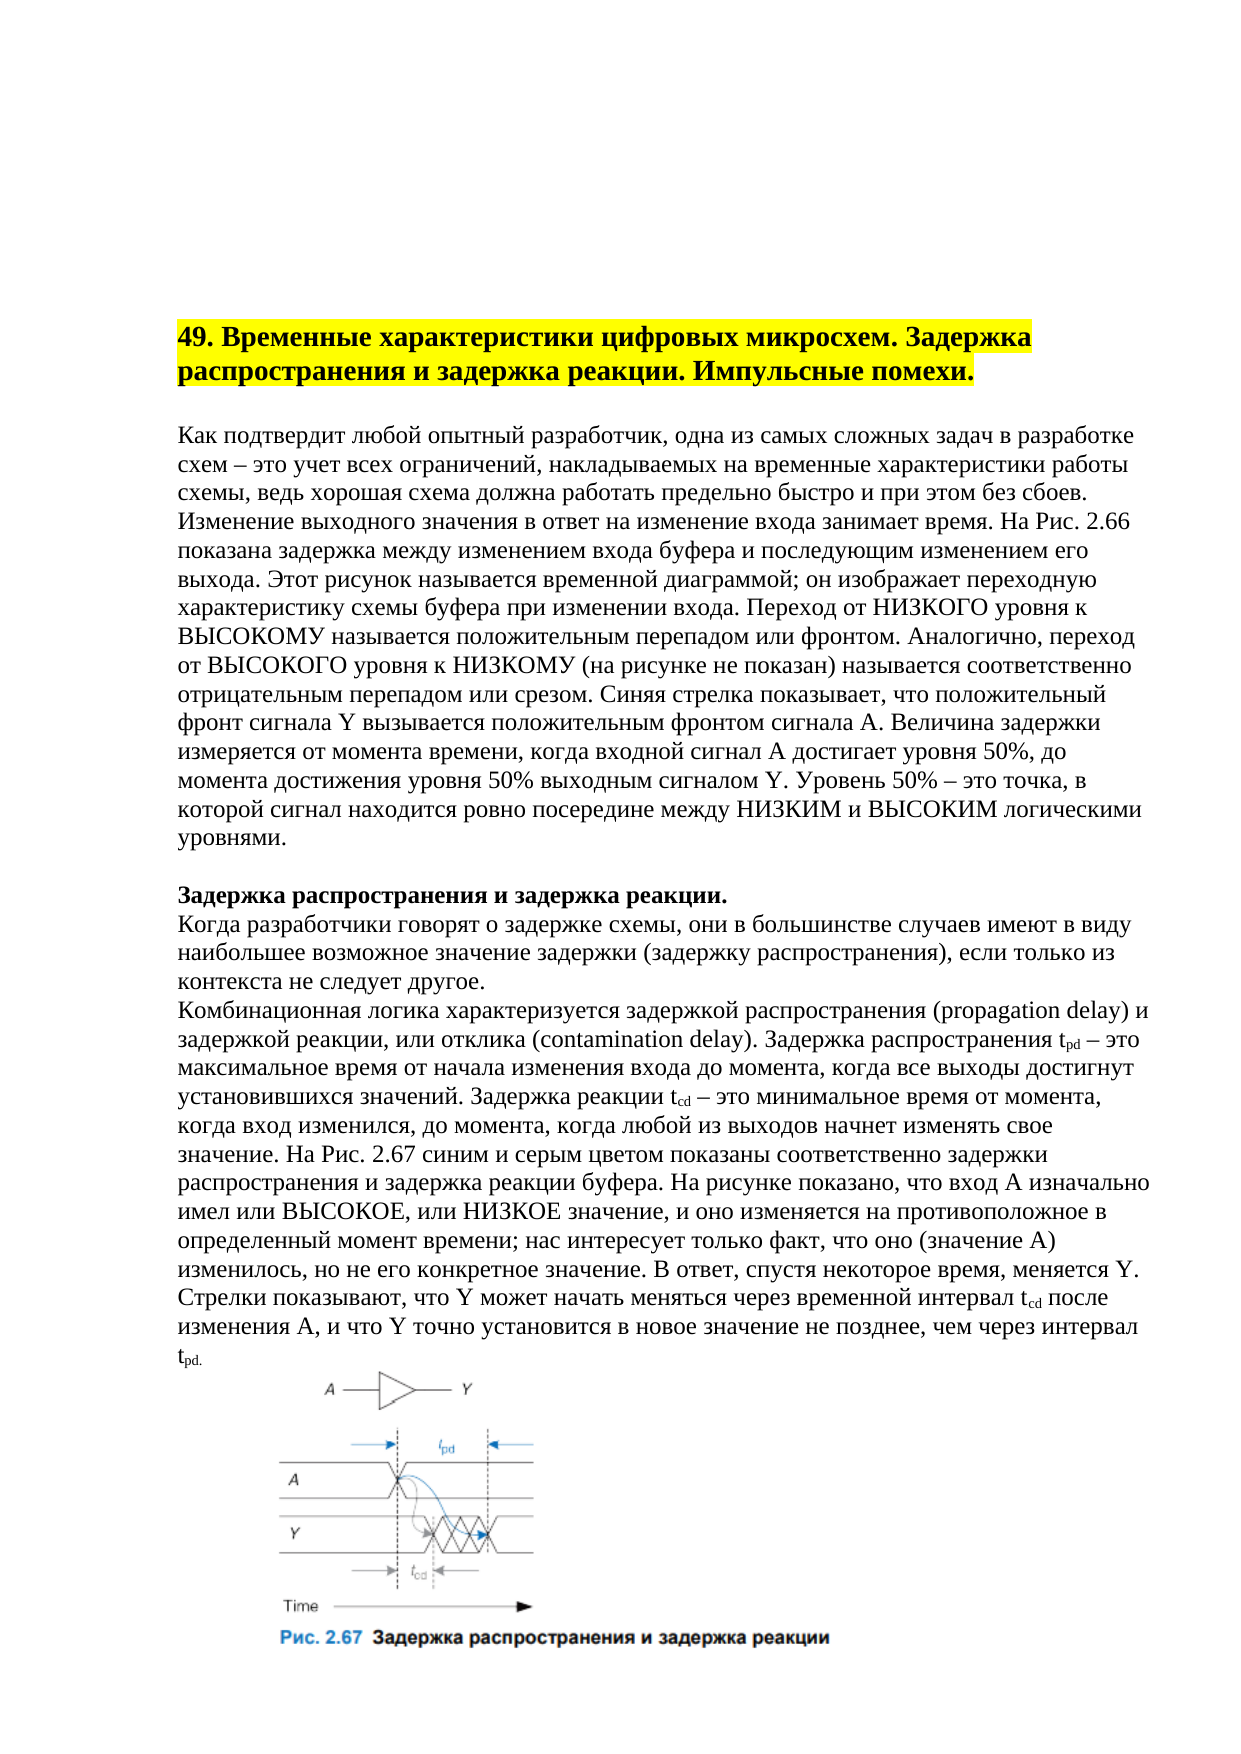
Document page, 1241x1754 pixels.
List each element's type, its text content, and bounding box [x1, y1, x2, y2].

text 49. Временные характеристики цифровых микросхем. Задержка распространения и задержка реакции. Импульсные помехи. [974, 319, 1152, 386]
text Задержка распространения и задержка реакции. [177, 880, 1152, 909]
picture [256, 1369, 838, 1657]
text Комбинационная логика характеризуется задержкой распространения (propagation delay) и задержкой реакции, или отклика (contamination delay). Задержка распространения tpd – это максимальное время от начала изменения входа до момента, когда все выходы достигнут установившихся значений. Задержка реакции tcd – это минимальное время от момента, когда вход изменился, до момента, когда любой из выходов начнет изменять свое значение. На Рис. 2.67 синим и серым цветом показаны соответственно задержки распространения и задержка реакции буфера. На рисунке показано, что вход A изначально имел или ВЫСОКОЕ, или НИЗКОЕ значение, и оно изменяется на противоположное в определенный момент времени; нас интересует только факт, что оно (значение A) изменилось, но не его конкретное значение. В ответ, спустя некоторое время, меняется Y. Стрелки показывают, что Y может начать меняться через временной интервал tcd после изменения A, и что Y точно установится в новое значение не позднее, чем через интервал tpd. [177, 995, 1152, 1369]
text Как подтвердит любой опытный разработчик, одна из самых сложных задач в разработке схем – это учет всех ограничений, накладываемых на временные характеристики работы схемы, ведь хорошая схема должна работать предельно быстро и при этом без сбоев. Изменение выходного значения в ответ на изменение входа занимает время. На Рис. 2.66 показана задержка между изменением входа буфера и последующим изменением его выхода. Этот рисунок называется временной диаграммой; он изображает переходную характеристику схемы буфера при изменении входа. Переход от НИЗКОГО уровня к ВЫСОКОМУ называется положительным перепадом или фронтом. Аналогично, переход от ВЫСОКОГО уровня к НИЗКОМУ (на рисунке не показан) называется соответственно отрицательным перепадом или срезом. Синяя стрелка показывает, что положительный фронт сигнала Y вызывается положительным фронтом сигнала A. Величина задержки измеряется от момента времени, когда входной сигнал А достигает уровня 50%, до момента достижения уровня 50% выходным сигналом Y. Уровень 50% – это точка, в которой сигнал находится ровно посередине между НИЗКИМ и ВЫСОКИМ логическими уровнями. [177, 420, 1152, 851]
text Когда разработчики говорят о задержке схемы, они в большинстве случаев имеют в виду наибольшее возможное значение задержки (задержку распространения), если только из контекста не следует другое. [177, 909, 1152, 995]
